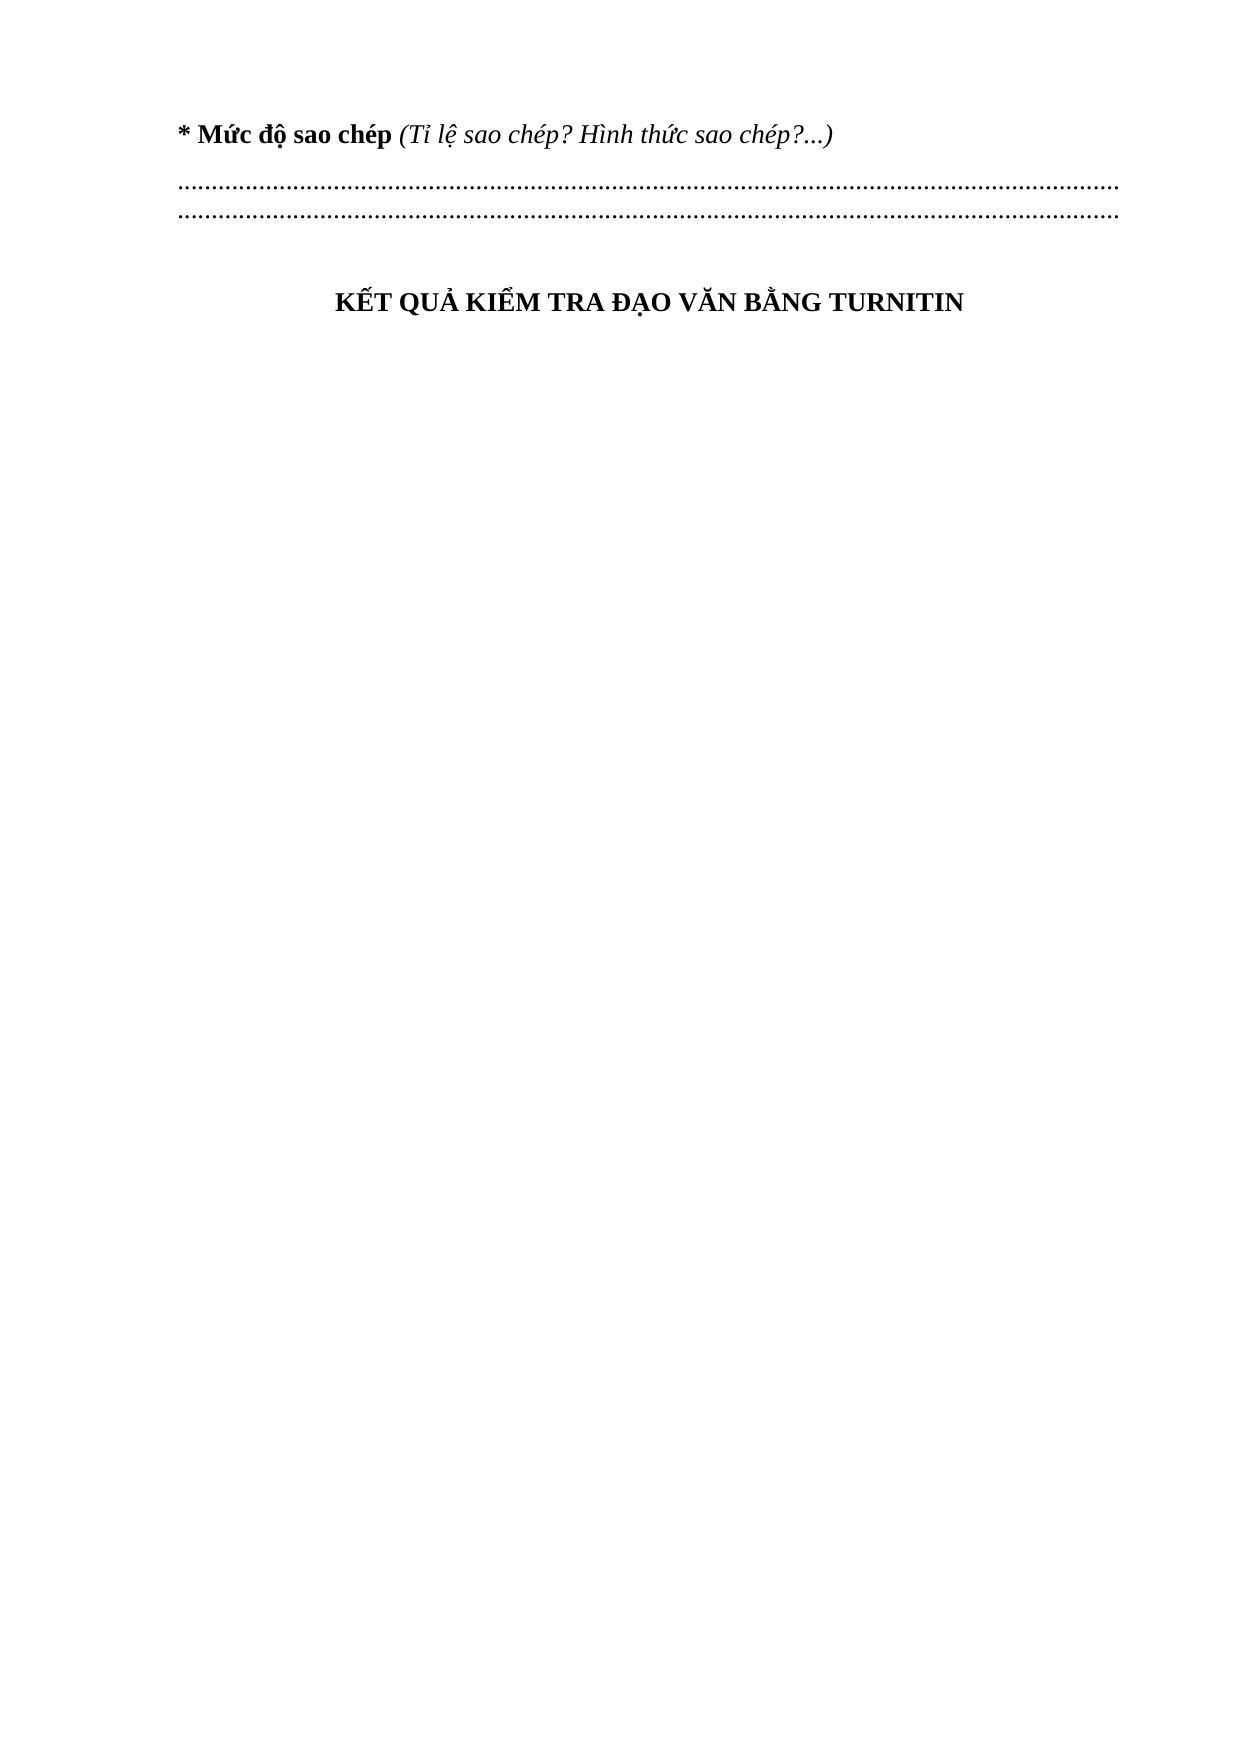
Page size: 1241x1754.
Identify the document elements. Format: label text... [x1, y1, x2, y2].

text * Mức độ sao chép (Tỉ lệ sao chép? Hình thức sao chép?...) [177, 118, 1122, 149]
text KẾT QUẢ KIỂM TRA ĐẠO VĂN BẰNG TURNITIN [177, 286, 1122, 317]
